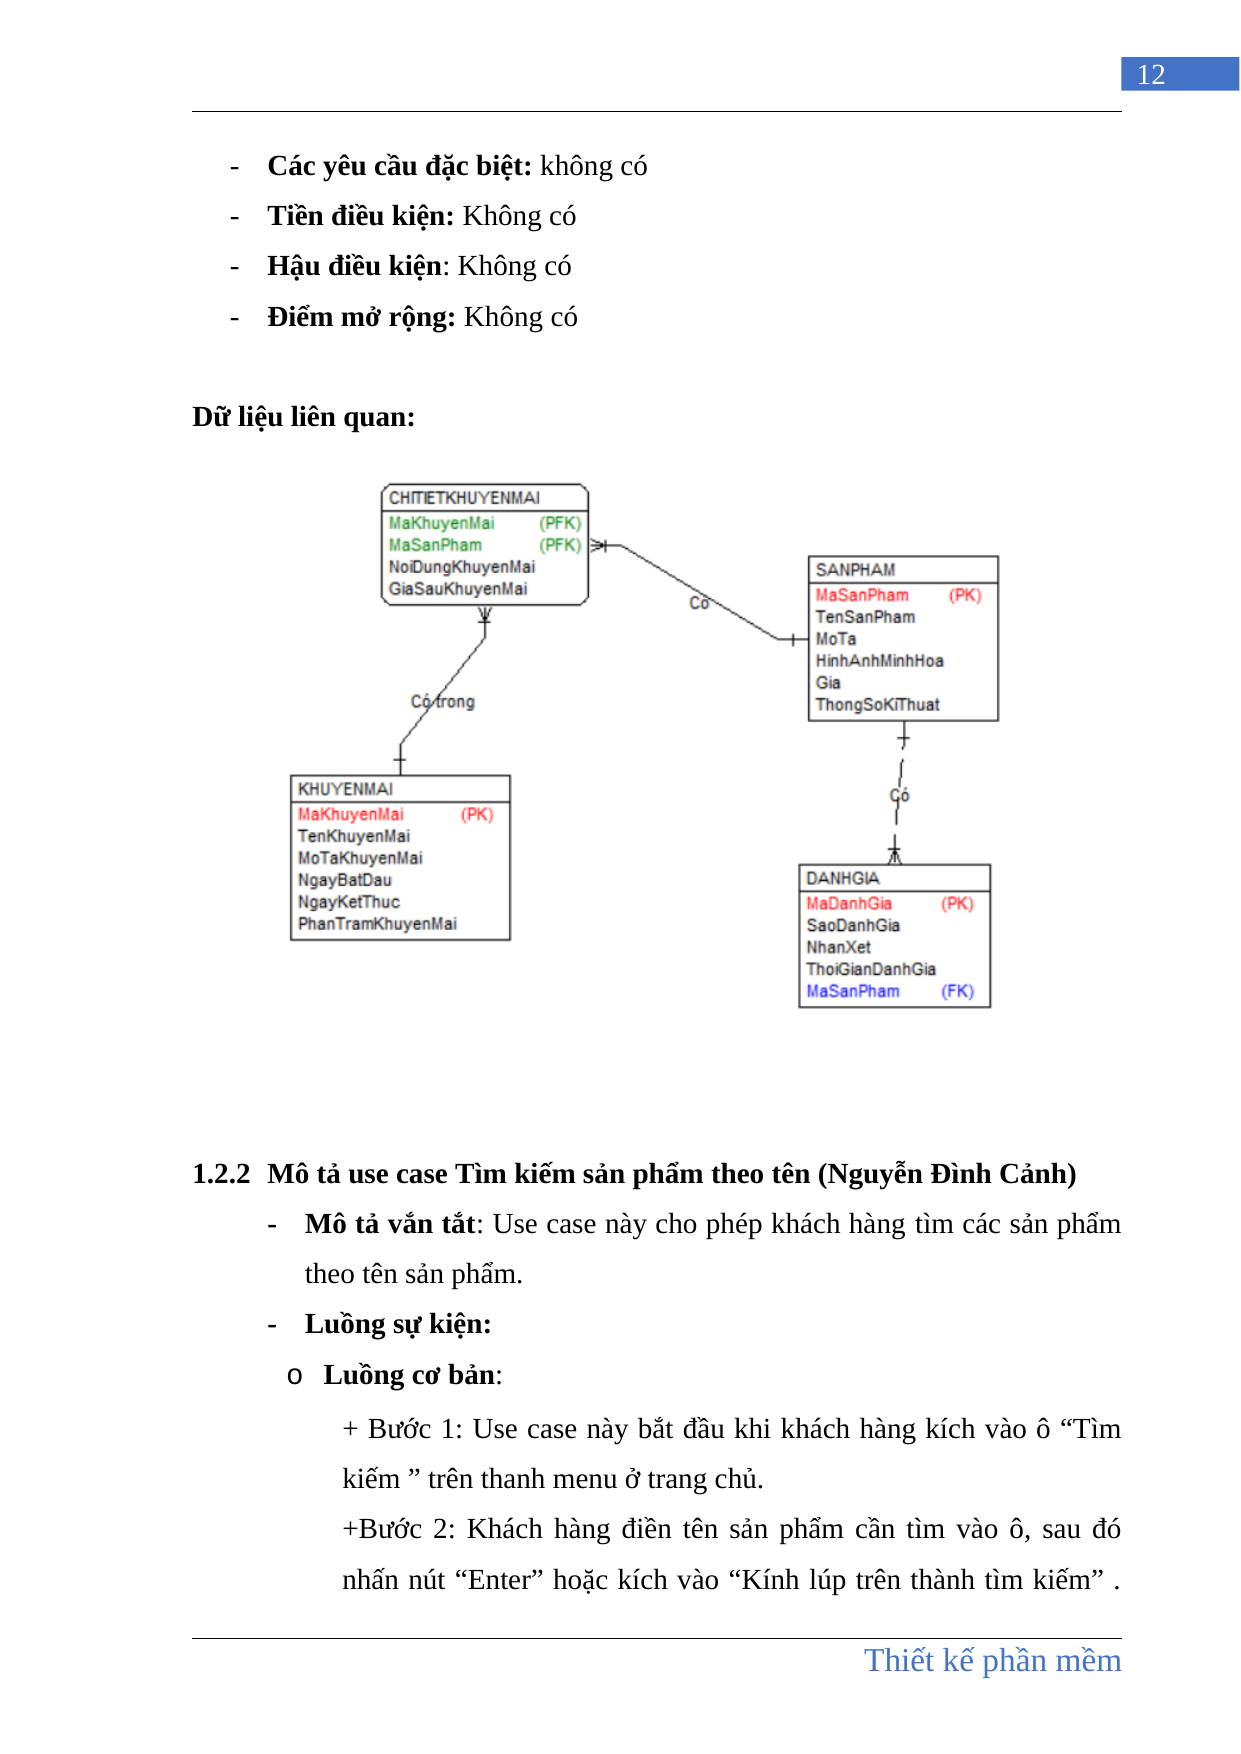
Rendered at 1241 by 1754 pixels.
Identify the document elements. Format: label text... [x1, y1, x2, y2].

list Điểm mở rộng: Không có [229, 299, 1122, 332]
list Luồng sự kiện: [267, 1307, 1122, 1340]
list Mô tả vắn tắt: Use case này cho phép khách hàng tìm các sản phẩm theo tên sản phẩm. [267, 1206, 1122, 1290]
picture [235, 449, 1076, 1039]
list + Bước 1: Use case này bắt đầu khi khách hàng kích vào ô “Tìm kiếm ” trên thanh menu ở trang chủ. [342, 1411, 1122, 1495]
list Hậu điều kiện: Không có [229, 248, 1122, 282]
list Luồng cơ bản: [286, 1357, 1122, 1393]
text Dữ liệu liên quan: [192, 399, 1122, 433]
list Các yêu cầu đặc biệt: không có [229, 148, 1122, 181]
list Tiền điều kiện: Không có [229, 198, 1122, 232]
list Mô tả use case Tìm kiếm sản phẩm theo tên (Nguyễn Đình Cảnh) [192, 1156, 1122, 1189]
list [342, 1512, 1122, 1596]
